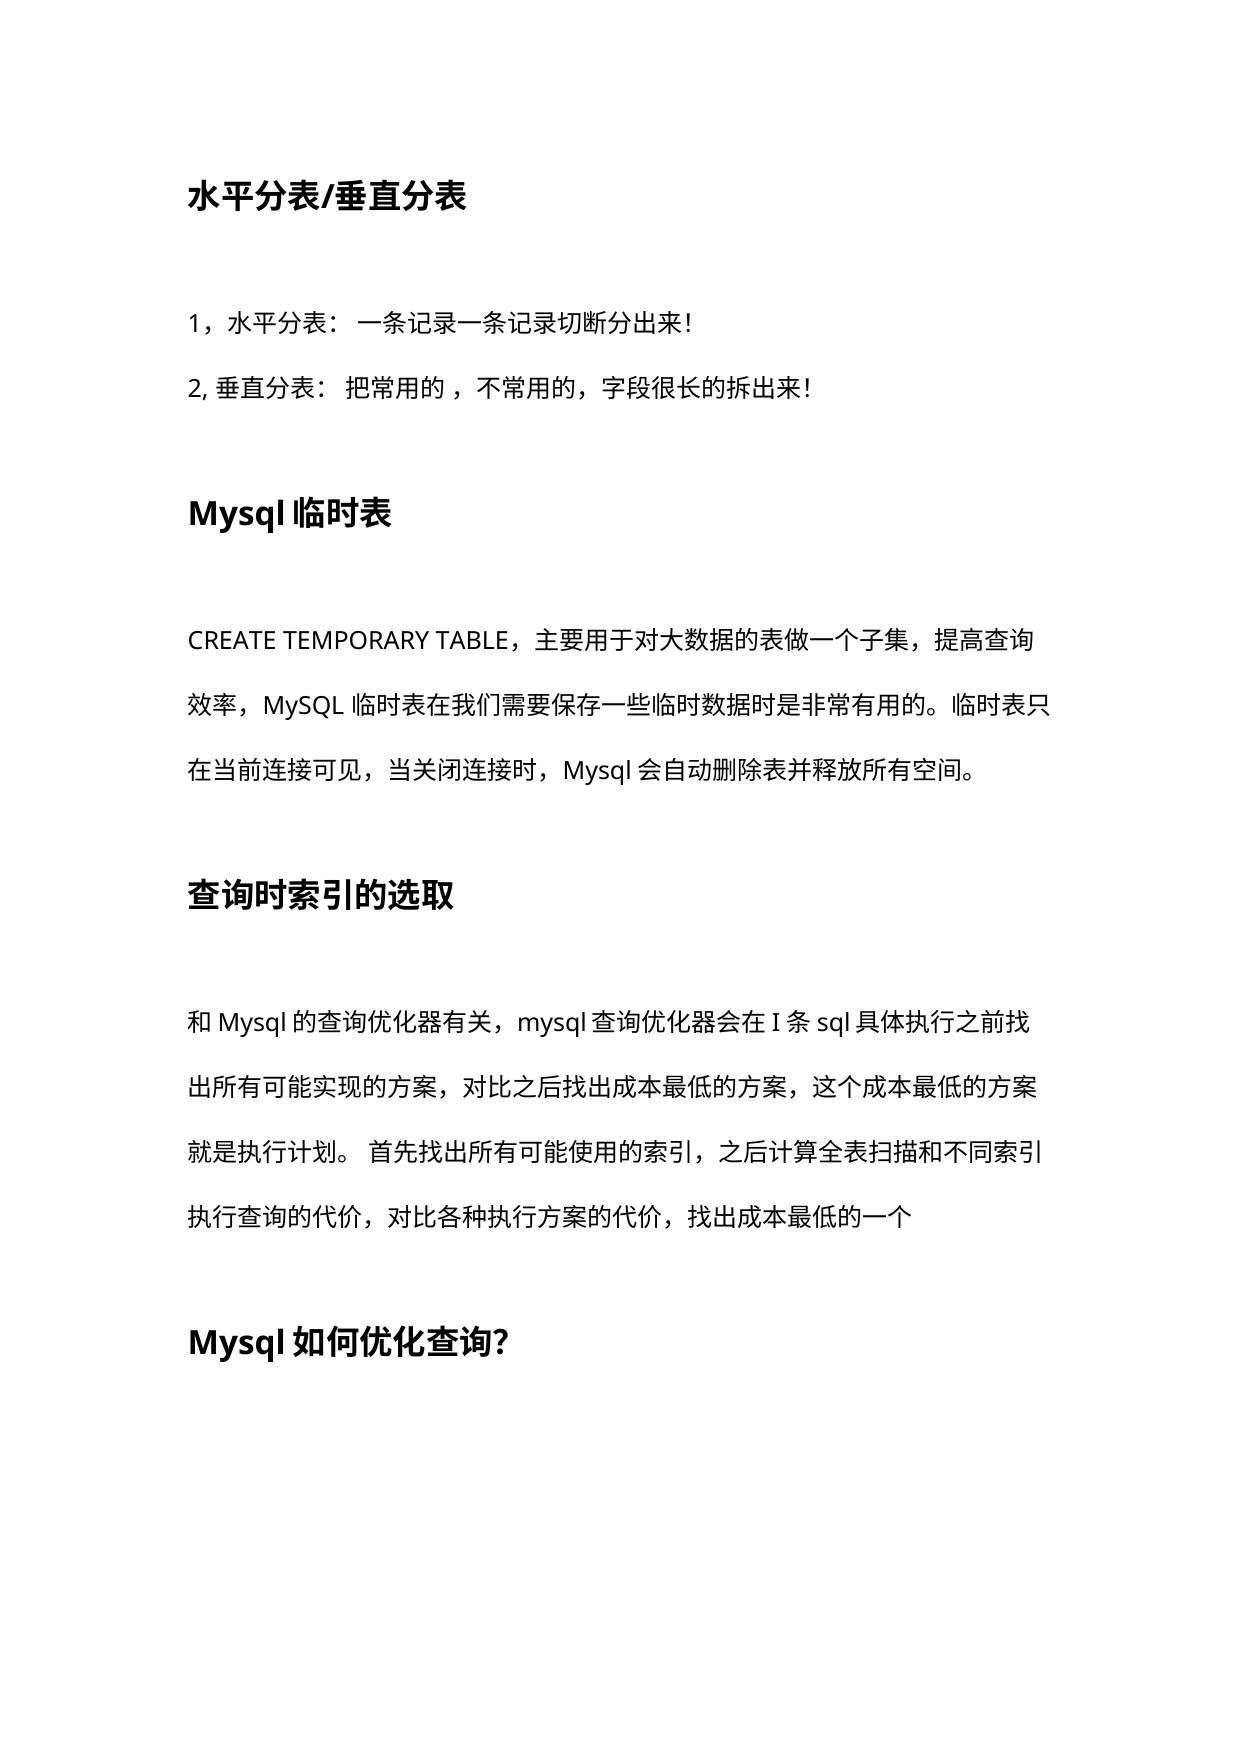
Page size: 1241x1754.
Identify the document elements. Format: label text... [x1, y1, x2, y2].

text 2, 垂直分表： 把常用的 ，不常用的，字段很长的拆出来！ [187, 354, 1053, 419]
text 1，水平分表： 一条记录一条记录切断分出来！ [187, 289, 1053, 354]
text CREATE TEMPORARY TABLE，主要用于对大数据的表做一个子集，提高查询效率，MySQL 临时表在我们需要保存一些临时数据时是非常有用的。临时表只在当前连接可见，当关闭连接时，Mysql会自动删除表并释放所有空间。 [187, 606, 1053, 801]
subtitle 查询时索引的选取 [187, 861, 1053, 926]
subtitle Mysql临时表 [187, 479, 1053, 544]
subtitle 水平分表/垂直分表 [187, 162, 1053, 227]
text 和Mysql的查询优化器有关，mysql查询优化器会在I 条sql具体执行之前找出所有可能实现的方案，对比之后找出成本最低的方案，这个成本最低的方案就是执行计划。 首先找出所有可能使用的索引，之后计算全表扫描和不同索引执行查询的代价，对比各种执行方案的代价，找出成本最低的一个 [187, 988, 1053, 1248]
subtitle Mysql如何优化查询？ [187, 1308, 1053, 1373]
